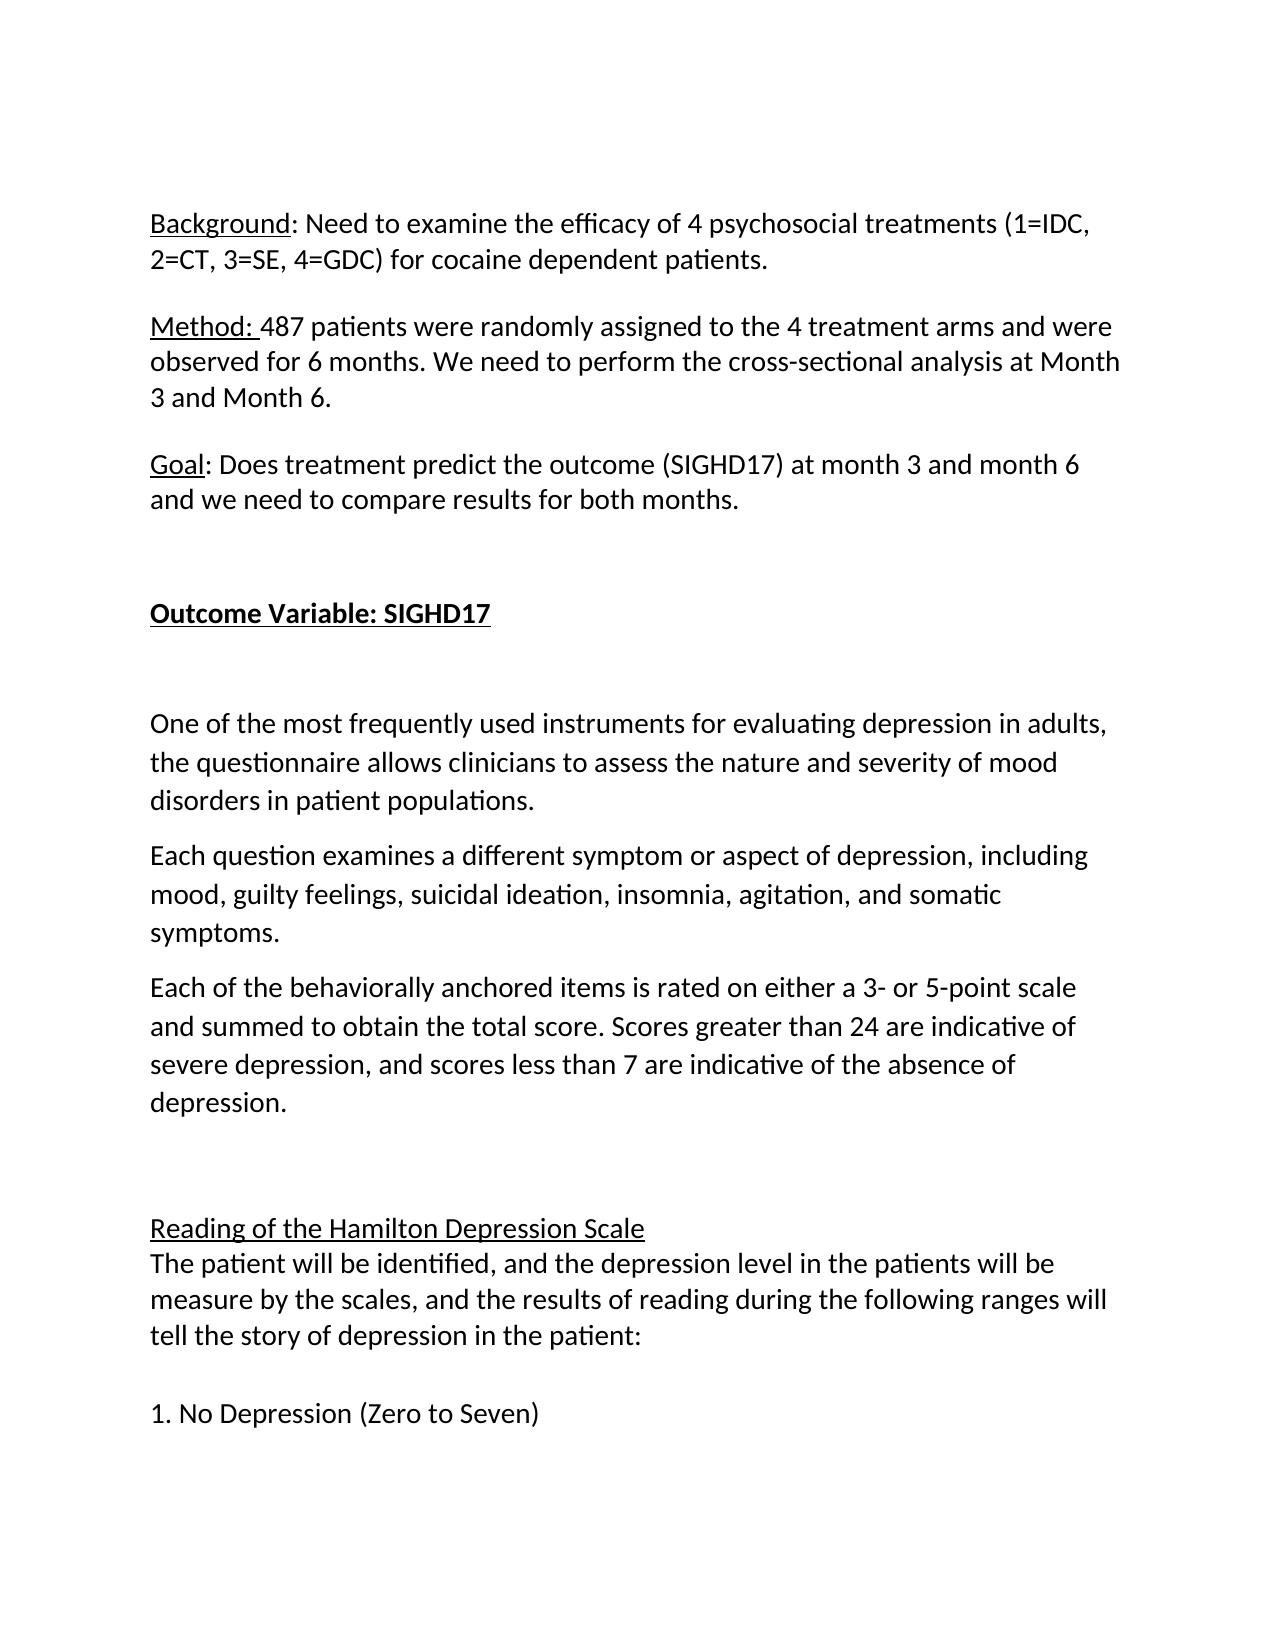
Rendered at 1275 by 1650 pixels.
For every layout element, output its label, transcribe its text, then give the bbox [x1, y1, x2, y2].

text Outcome Variable: SIGHD17 [150, 595, 1125, 631]
text Background: Need to examine the efficacy of 4 psychosocial treatments (1=IDC, 2=CT, 3=SE, 4=GDC) for cocaine dependent patients. [150, 205, 1125, 276]
text Method: 487 patients were randomly assigned to the 4 treatment arms and were observed for 6 months. We need to perform the cross-sectional analysis at Month 3 and Month 6. [150, 308, 1125, 414]
text Reading of the Hamilton Depression Scale [150, 1195, 1125, 1245]
text The patient will be identified, and the depression level in the patients will be measure by the scales, and the results of reading during the following ranges will tell the story of depression in the patient: [150, 1245, 1125, 1352]
text Each question examines a different symptom or aspect of depression, including mood, guilty feelings, suicidal ideation, insomnia, agitation, and somatic symptoms. [150, 837, 1125, 950]
text Each of the behaviorally anchored items is rated on either a 3- or 5-point scale and summed to obtain the total score. Scores greater than 24 are indicative of severe depression, and scores less than 7 are indicative of the absence of depression. [150, 969, 1125, 1120]
text Goal: Does treatment predict the outcome (SIGHD17) at month 3 and month 6 and we need to compare results for both months. [150, 446, 1125, 517]
text One of the most frequently used instruments for evaluating depression in adults, the questionnaire allows clinicians to assess the nature and severity of mood disorders in patient populations. [150, 705, 1125, 818]
text 1. No Depression (Zero to Seven) [150, 1390, 1125, 1431]
